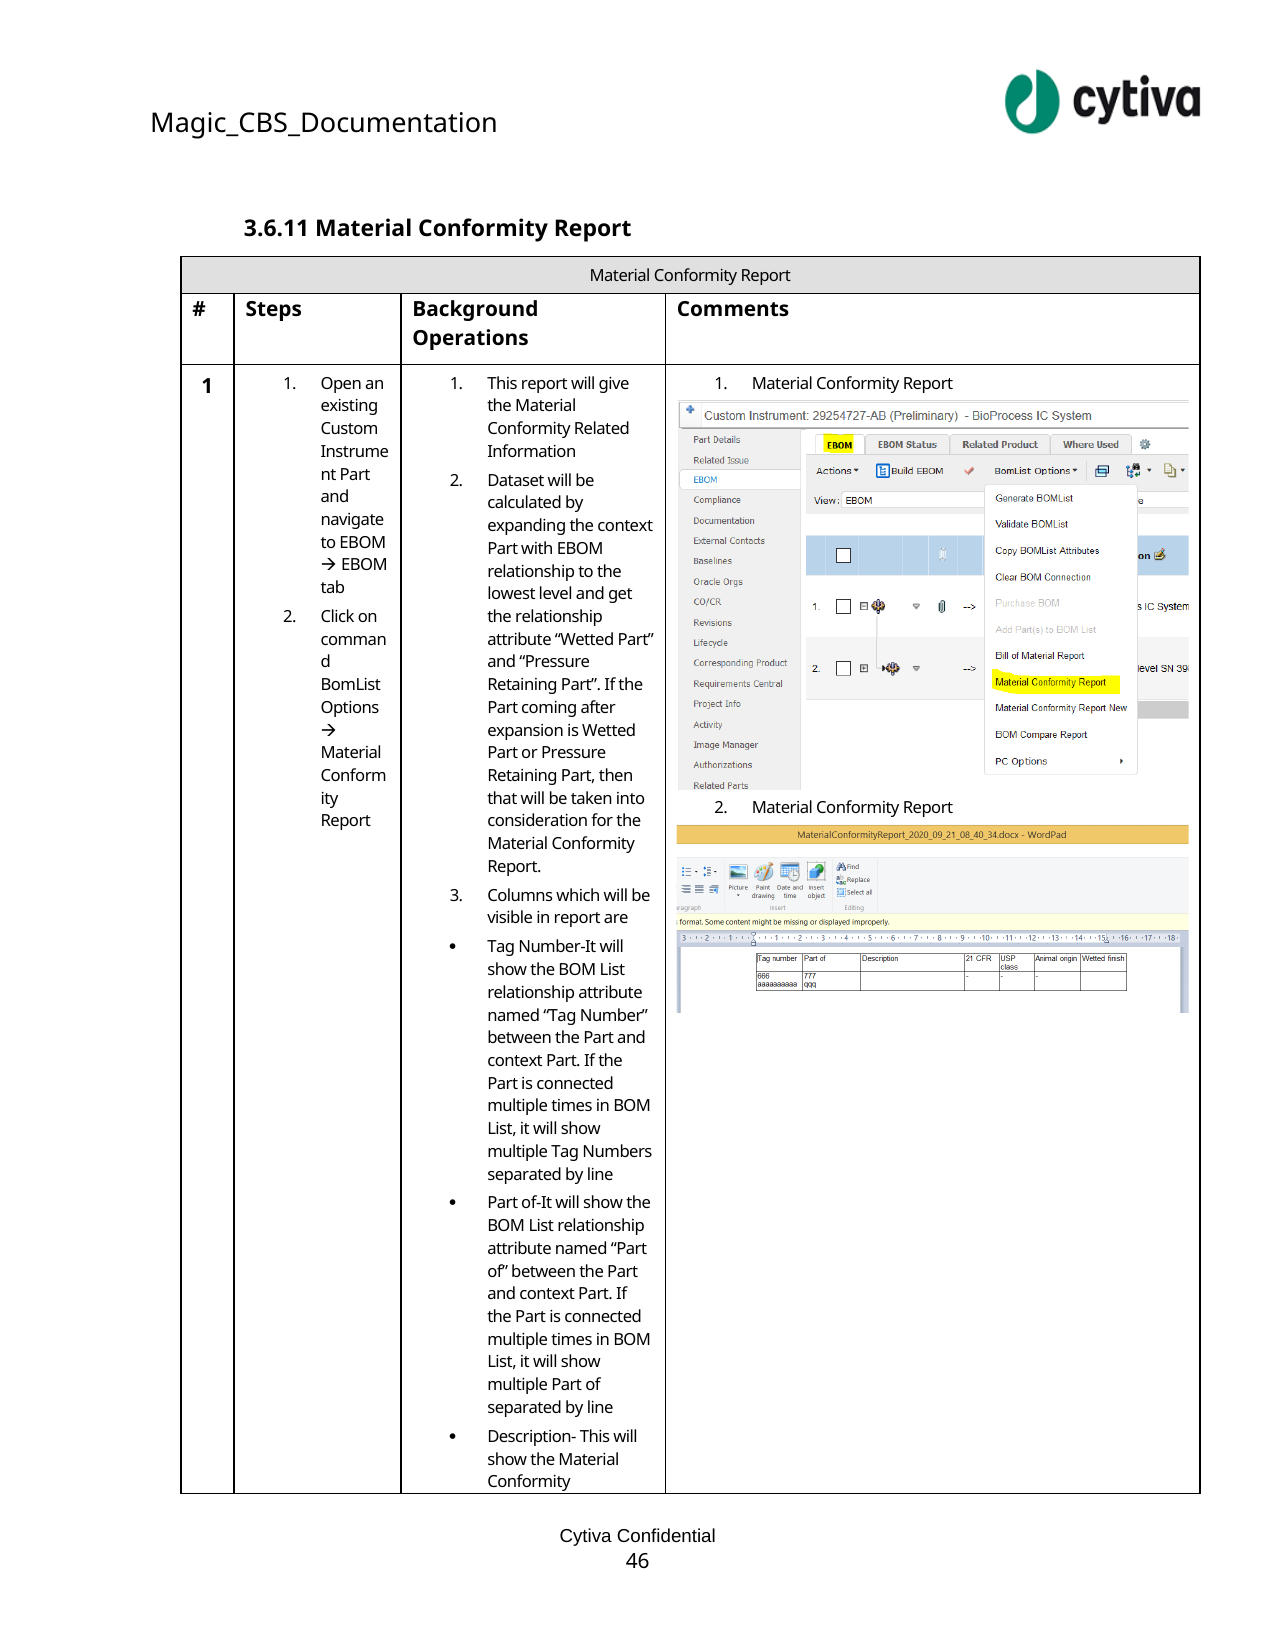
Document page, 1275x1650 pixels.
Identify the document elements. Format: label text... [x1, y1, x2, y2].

table_cell Open an existing Custom Instrument Part and navigate to EBOM EBOM tab Click on command BomList Options Material Conformity Report [235, 365, 400, 1493]
table_cell # [182, 294, 233, 363]
table_cell Comments [666, 294, 1199, 363]
table_cell Background Operations [402, 294, 665, 363]
picture [981, 41, 1230, 164]
subtitle Material Conformity Report [244, 212, 1125, 243]
table_cell Material Conformity Report Material Conformity Report [666, 365, 1199, 1493]
picture [676, 824, 1189, 1013]
table_cell Steps [235, 294, 400, 363]
picture [676, 400, 1189, 790]
table_header Material Conformity Report [182, 257, 1199, 293]
table_cell 1 [182, 365, 233, 1493]
